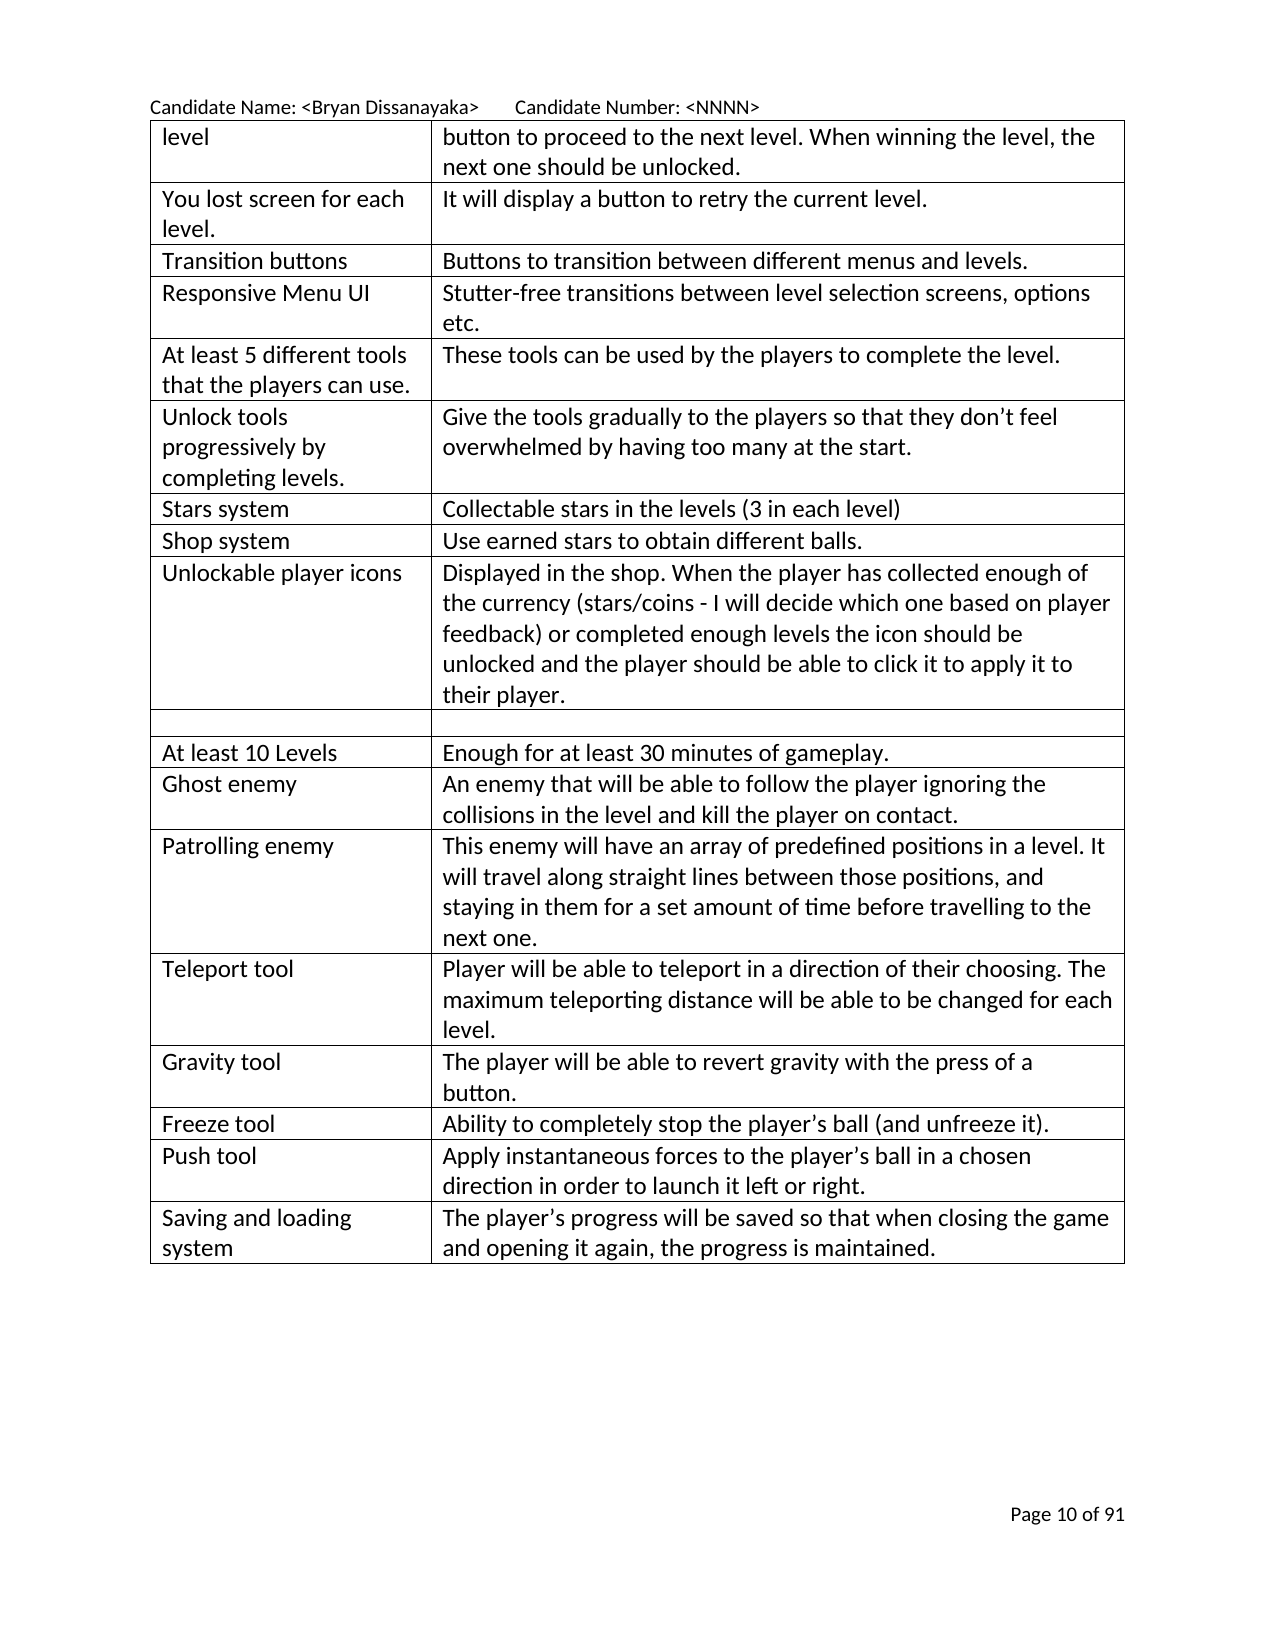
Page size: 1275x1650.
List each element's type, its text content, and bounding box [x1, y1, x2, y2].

table_cell Enough for at least 30 minutes of gameplay. [432, 737, 1124, 767]
table_cell It will display a button to retry the current level. [432, 183, 1124, 244]
table_cell The player will be able to revert gravity with the press of a button. [432, 1046, 1124, 1107]
table_cell Stars system [151, 494, 431, 524]
table_cell Apply instantaneous forces to the player’s ball in a chosen direction in order to launch it left or right. [432, 1140, 1124, 1201]
table_cell Stutter-free transitions between level selection screens, options etc. [432, 277, 1124, 338]
table_cell Push tool [151, 1140, 431, 1201]
table_cell Use earned stars to obtain different balls. [432, 525, 1124, 556]
table_cell Freeze tool [151, 1108, 431, 1139]
table_cell Gravity tool [151, 1046, 431, 1107]
table_cell At least 10 Levels [151, 737, 431, 767]
table_cell Give the tools gradually to the players so that they don’t feel overwhelmed by having too many at the start. [432, 401, 1124, 492]
table_cell Unlockable player icons [151, 557, 431, 709]
table_cell Patrolling enemy [151, 830, 431, 952]
table_cell Transition buttons [151, 245, 431, 276]
table_cell Collectable stars in the levels (3 in each level) [432, 494, 1124, 524]
table_cell Buttons to transition between different menus and levels. [432, 245, 1124, 276]
table_cell Unlock tools progressively by completing levels. [151, 401, 431, 492]
table_cell At least 5 different tools that the players can use. [151, 339, 431, 400]
table_cell Shop system [151, 525, 431, 556]
table_cell Ghost enemy [151, 768, 431, 829]
table_cell This enemy will have an array of predefined positions in a level. It will travel along straight lines between those positions, and staying in them for a set amount of time before travelling to the next one. [432, 830, 1124, 952]
table_cell Responsive Menu UI [151, 277, 431, 338]
table_cell [432, 710, 1124, 736]
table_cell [151, 121, 431, 182]
table_cell You lost screen for each level. [151, 183, 431, 244]
table_cell An enemy that will be able to follow the player ignoring the collisions in the level and kill the player on contact. [432, 768, 1124, 829]
table_cell Player will be able to teleport in a direction of their choosing. The maximum teleporting distance will be able to be changed for each level. [432, 954, 1124, 1045]
table_cell These tools can be used by the players to complete the level. [432, 339, 1124, 400]
table_cell Saving and loading system [151, 1202, 431, 1263]
table_cell Teleport tool [151, 954, 431, 1045]
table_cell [432, 121, 1124, 182]
table_cell The player’s progress will be saved so that when closing the game and opening it again, the progress is maintained. [432, 1202, 1124, 1263]
table_cell [151, 710, 431, 736]
table_cell Ability to completely stop the player’s ball (and unfreeze it). [432, 1108, 1124, 1139]
table_cell Displayed in the shop. When the player has collected enough of the currency (stars/coins - I will decide which one based on player feedback) or completed enough levels the icon should be unlocked and the player should be able to click it to apply it to their player. [432, 557, 1124, 709]
